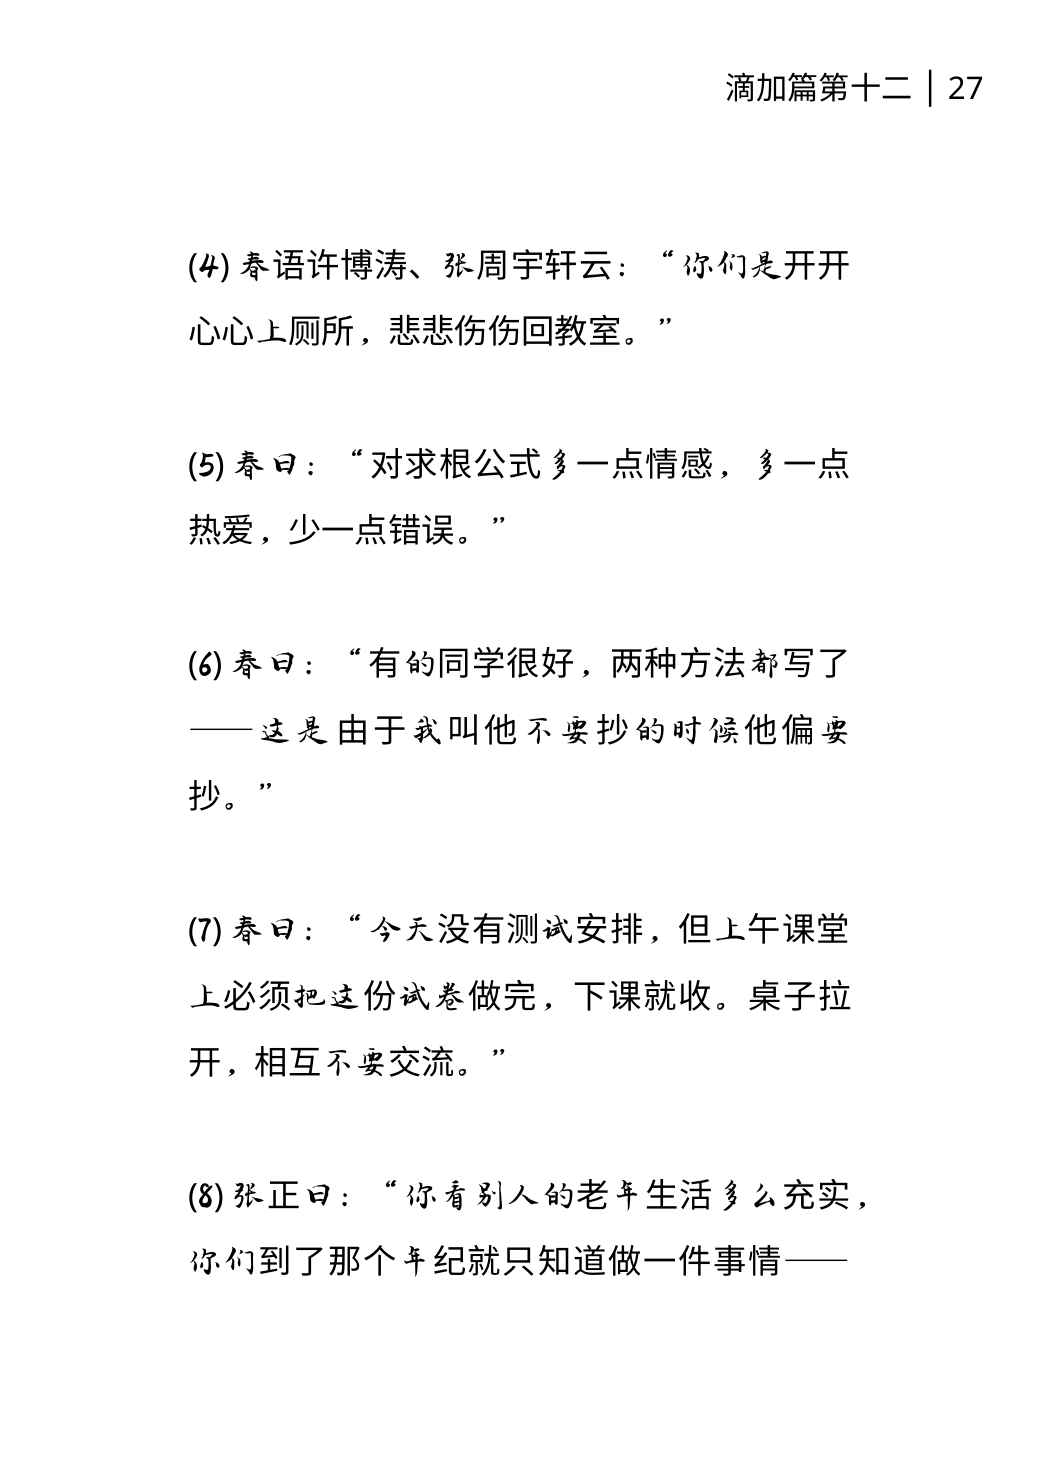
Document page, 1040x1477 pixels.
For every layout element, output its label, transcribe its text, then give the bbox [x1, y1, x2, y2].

list 春语许博涛、张周宇轩云：“你们是开开心心上厕所，悲悲伤伤回教室。” [188, 233, 852, 366]
list 春曰：“今天没有测试安排，但上午课堂上必须把这份试卷做完，下课就收。桌子拉开，相互不要交流。” [188, 897, 852, 1097]
list 春曰：“有的同学很好，两种方法都写了——这是由于我叫他不要抄的时候他偏要抄。” [188, 632, 852, 831]
list 春曰：“对求根公式多一点情感，多一点热爱，少一点错误。” [188, 432, 852, 565]
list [188, 1163, 852, 1296]
